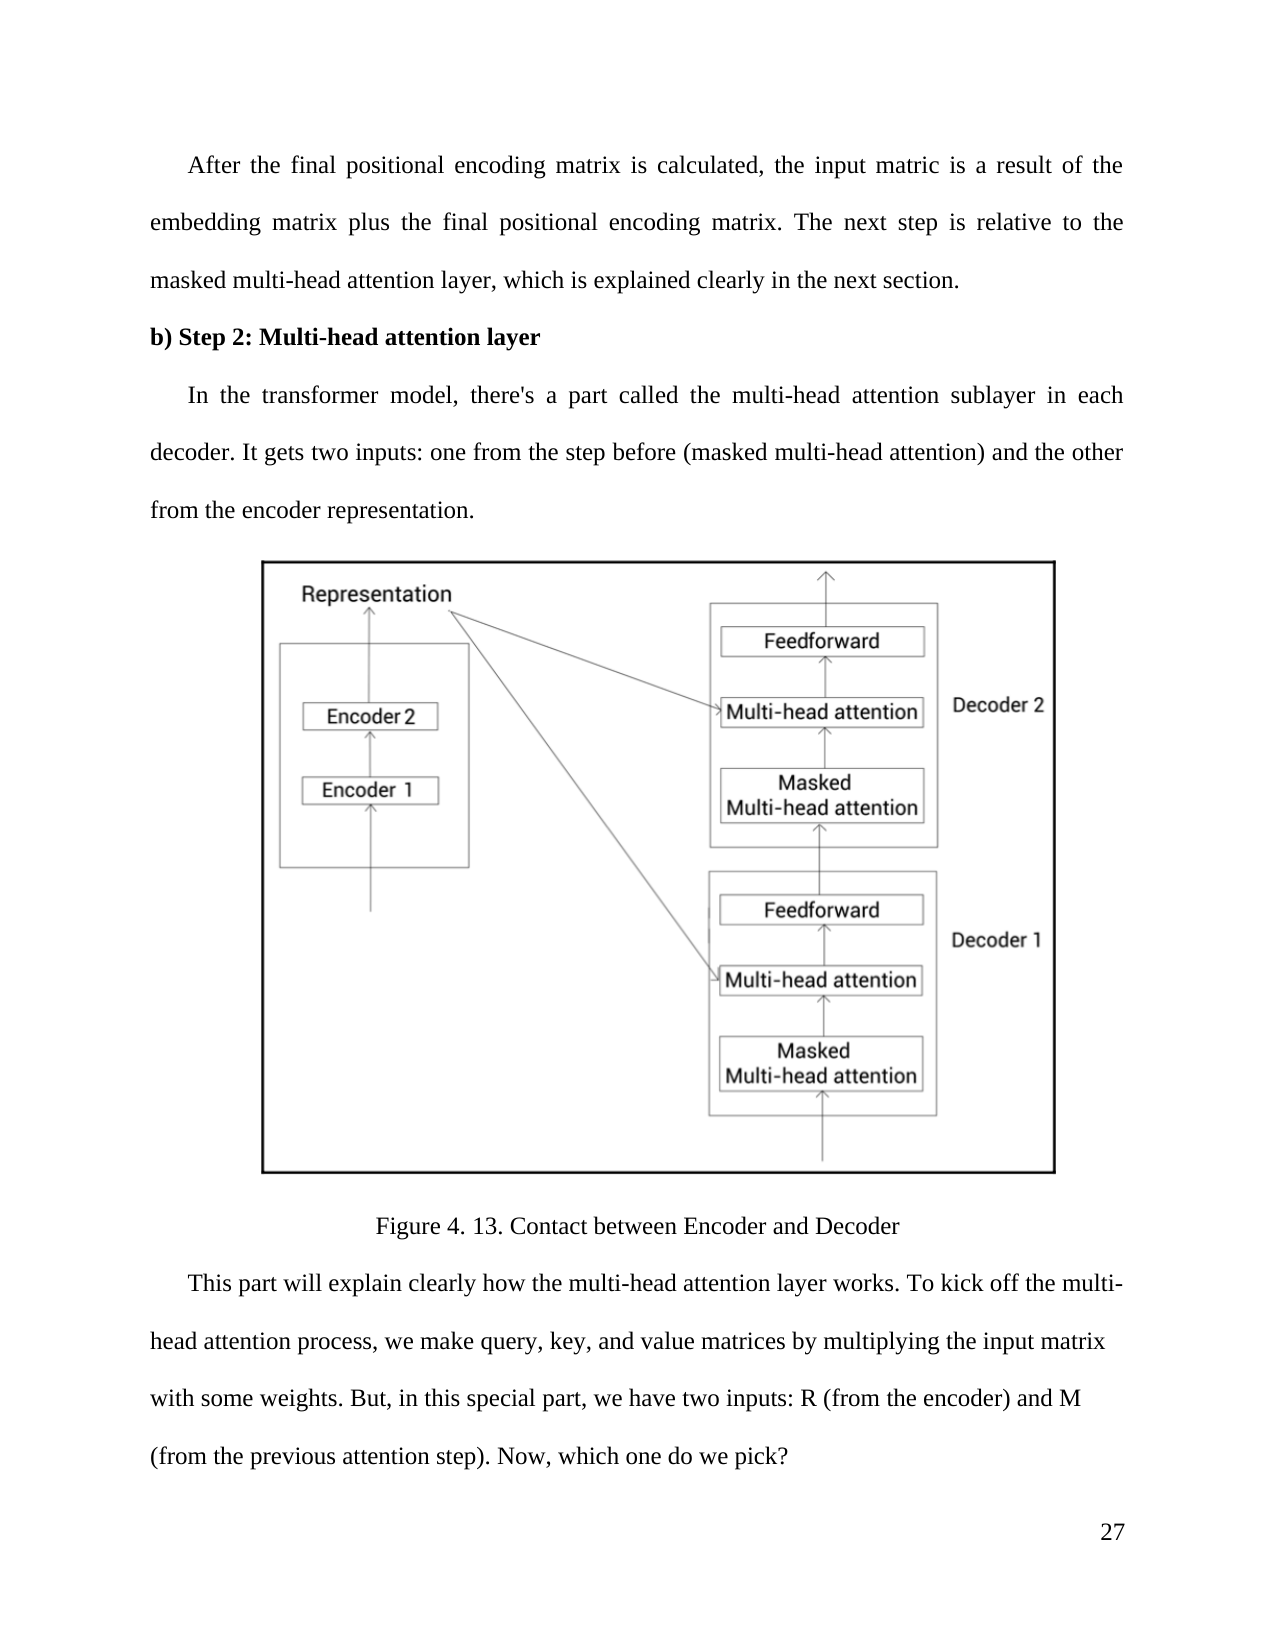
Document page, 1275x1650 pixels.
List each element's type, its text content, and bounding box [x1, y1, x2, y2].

text Figure 4. 13. Contact between Encoder and Decoder [150, 1211, 1125, 1240]
text This part will explain clearly how the multi-head attention layer works. To kick off the multi-head attention process, we make query, key, and value matrices by multiplying the input matrix with some weights. But, in this special part, we have two inputs: R (from the encoder) and M (from the previous attention step). Now, which one do we pick? [150, 1268, 1125, 1470]
text b) Step 2: Multi-head attention layer [150, 322, 1125, 351]
text In the transformer model, there's a part called the multi-head attention sublayer in each decoder. It gets two inputs: one from the step before (masked multi-head attention) and the other from the encoder representation. [150, 380, 1125, 524]
text After the final positional encoding matrix is calculated, the input matric is a result of the embedding matrix plus the final positional encoding matrix. The next step is relative to the masked multi-head attention layer, which is explained clearly in the next section. [150, 150, 1125, 294]
picture [255, 552, 1058, 1178]
